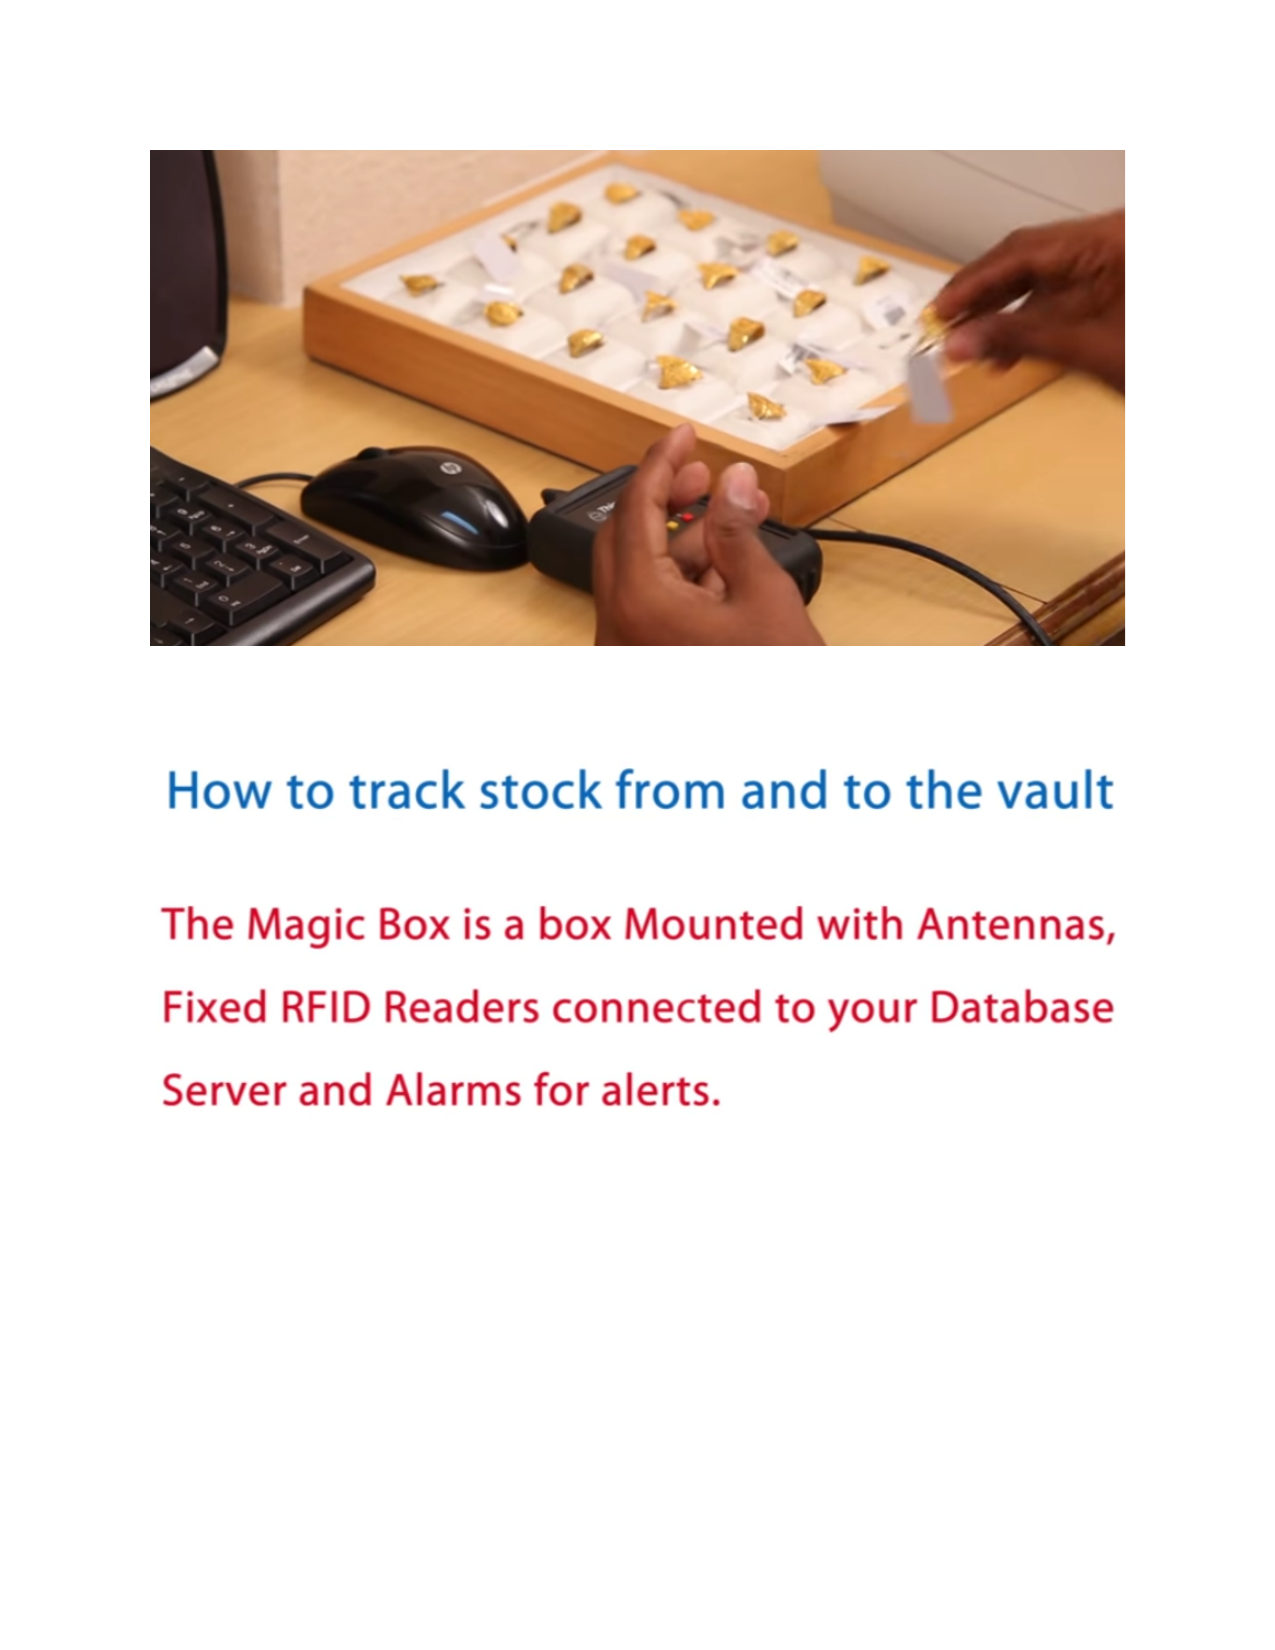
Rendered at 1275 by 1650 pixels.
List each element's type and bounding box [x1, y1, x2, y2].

picture [150, 885, 1125, 1138]
picture [150, 724, 1125, 861]
picture [150, 150, 1125, 646]
